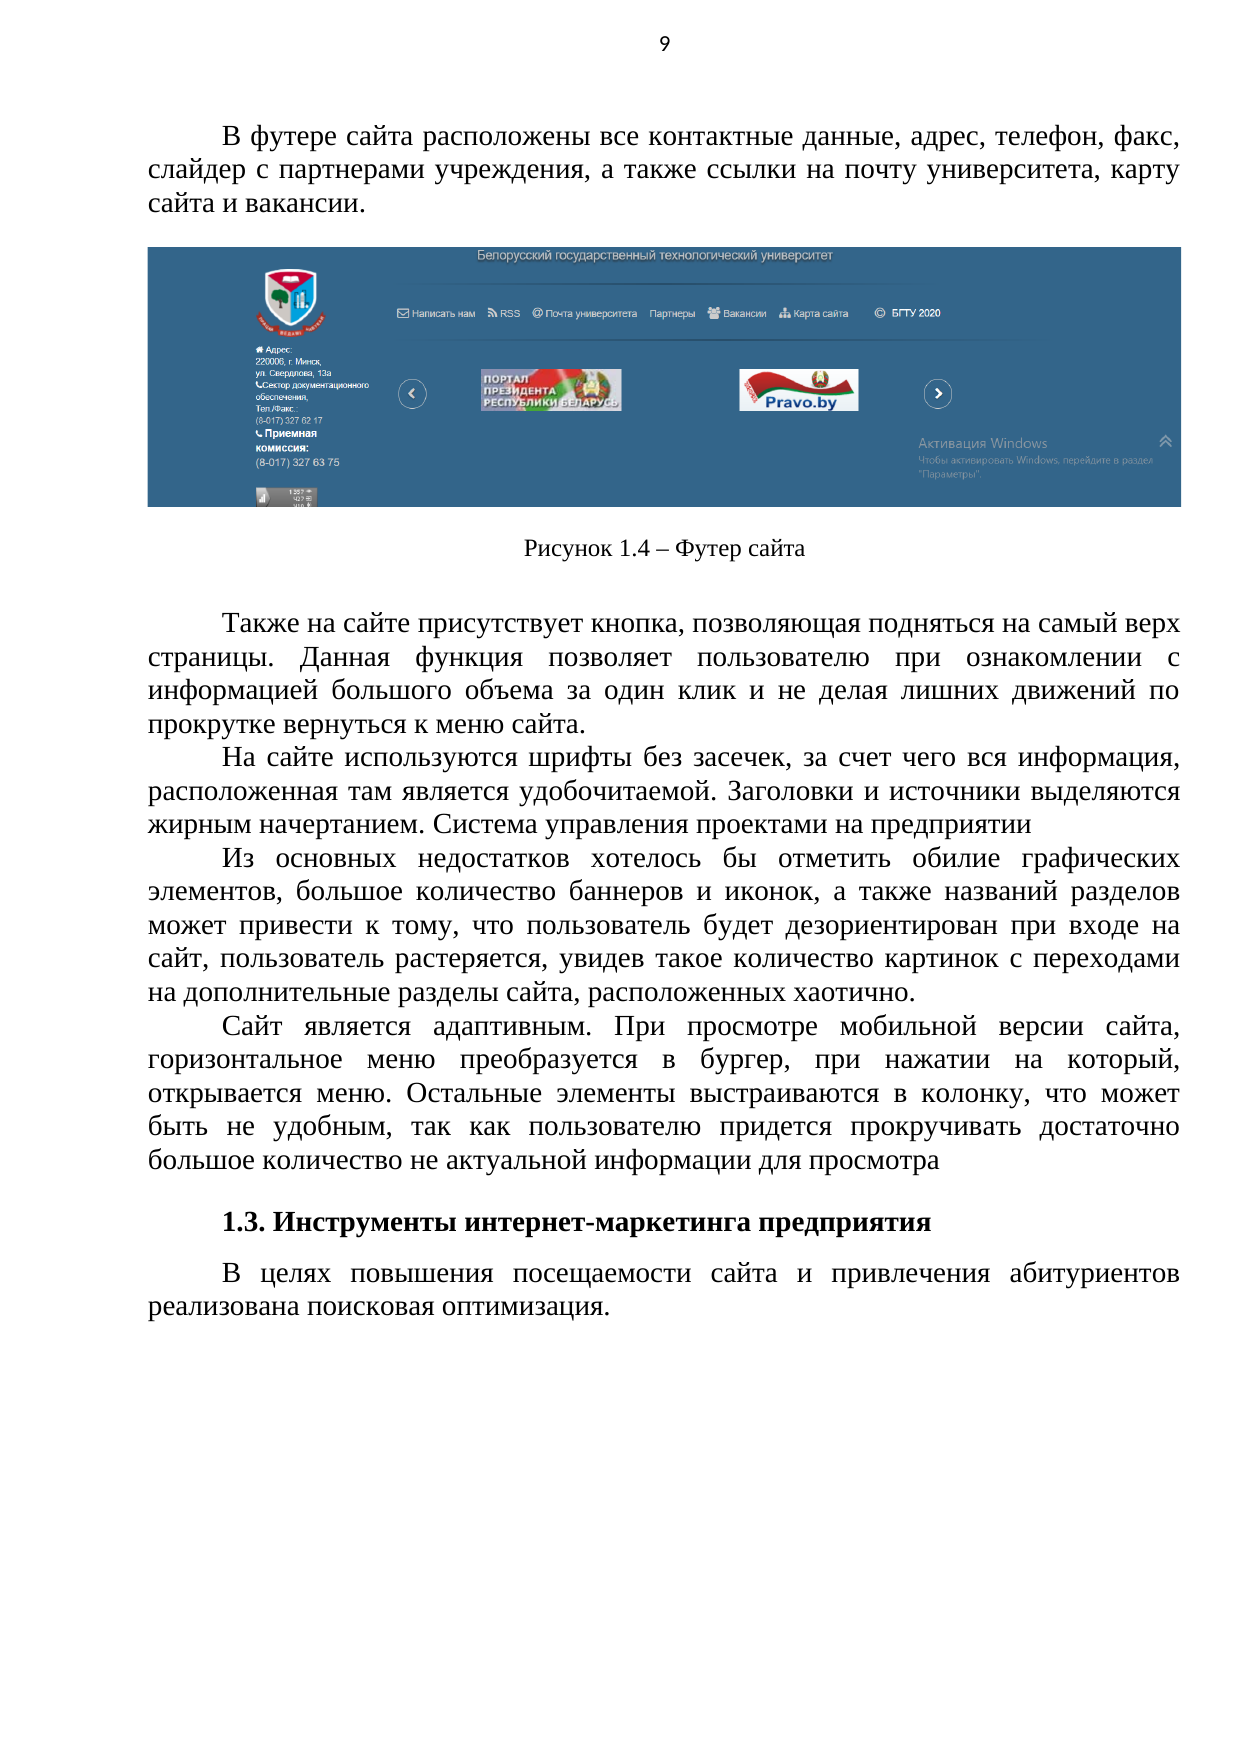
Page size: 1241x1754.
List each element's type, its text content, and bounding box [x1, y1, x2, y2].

text В целях повышения посещаемости сайта и привлечения абитуриентов реализована поисковая оптимизация. [148, 1255, 1181, 1322]
text На сайте используются шрифты без засечек, за счет чего вся информация, расположенная там является удобочитаемой. Заголовки и источники выделяются жирным начертанием. Система управления проектами на предприятии [148, 739, 1181, 840]
text Инструменты интернет-маркетинга предприятия [148, 1204, 1181, 1238]
picture [147, 247, 1182, 507]
text Рисунок 1.4 – Футер сайта [148, 533, 1181, 562]
text Также на сайте присутствует кнопка, позволяющая подняться на самый верх страницы. Данная функция позволяет пользователю при ознакомлении с информацией большого объема за один клик и не делая лишних движений по прокрутке вернуться к меню сайта. [148, 605, 1181, 739]
text Сайт является адаптивным. При просмотре мобильной версии сайта, горизонтальное меню преобразуется в бургер, при нажатии на который, открывается меню. Остальные элементы выстраиваются в колонку, что может быть не удобным, так как пользователю придется прокручивать достаточно большое количество не актуальной информации для просмотра [148, 1008, 1181, 1175]
text В футере сайта расположены все контактные данные, адрес, телефон, факс, слайдер с партнерами учреждения, а также ссылки на почту университета, карту сайта и вакансии. [148, 118, 1181, 219]
text Из основных недостатков хотелось бы отметить обилие графических элементов, большое количество баннеров и иконок, а также названий разделов может привести к тому, что пользователь будет дезориентирован при входе на сайт, пользователь растеряется, увидев такое количество картинок с переходами на дополнительные разделы сайта, расположенных хаотично. [148, 840, 1181, 1008]
